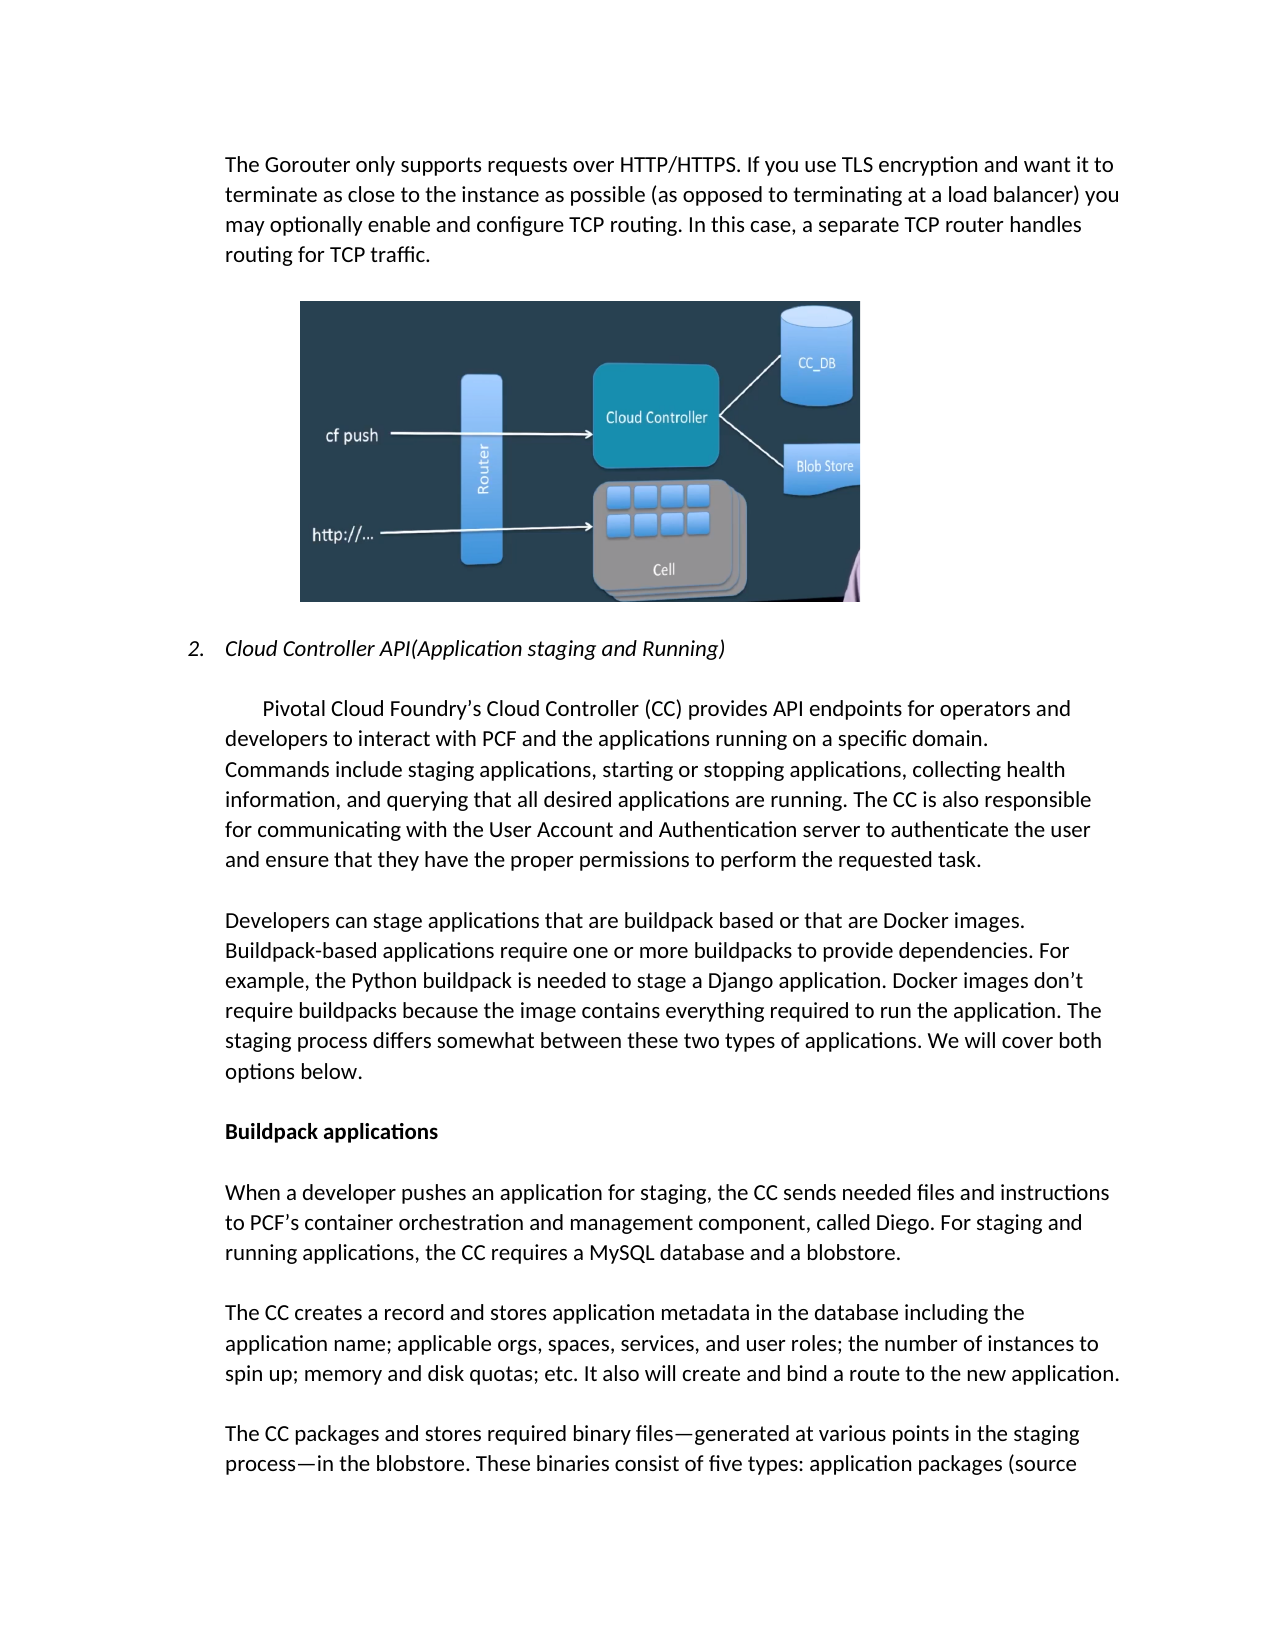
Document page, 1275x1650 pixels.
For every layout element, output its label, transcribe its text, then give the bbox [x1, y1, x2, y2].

text Pivotal Cloud Foundry’s Cloud Controller (CC) provides API endpoints for operators and developers to interact with PCF and the applications running on a specific domain. [225, 694, 1125, 753]
text Developers can stage applications that are buildpack based or that are Docker images. Buildpack-based applications require one or more buildpacks to provide dependencies. For example, the Python buildpack is needed to stage a Django application. Docker images don’t require buildpacks because the image contains everything required to run the application. The staging process differs somewhat between these two types of applications. We will cover both options below. [225, 906, 1125, 1085]
text Buildpack applications [225, 1117, 1125, 1145]
list Cloud Controller API(Application staging and Running) [187, 634, 1125, 662]
text Commands include staging applications, starting or stopping applications, collecting health information, and querying that all desired applications are running. The CC is also responsible for communicating with the User Account and Authentication server to authenticate the user and ensure that they have the proper permissions to perform the requested task. [225, 755, 1125, 873]
text The Gorouter only supports requests over HTTP/HTTPS. If you use TLS encryption and want it to terminate as close to the instance as possible (as opposed to terminating at a load balancer) you may optionally enable and configure TCP routing. In this case, a separate TCP router handles routing for TCP traffic. [225, 150, 1125, 269]
text When a developer pushes an application for staging, the CC sends needed files and instructions to PCF’s container orchestration and management component, called Diego. For staging and running applications, the CC requires a MySQL database and a blobstore. [225, 1178, 1125, 1266]
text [225, 1419, 1125, 1478]
picture [300, 301, 861, 602]
text The CC creates a record and stores application metadata in the database including the application name; applicable orgs, spaces, services, and user roles; the number of instances to spin up; memory and disk quotas; etc. It also will create and bind a route to the new application. [225, 1298, 1125, 1387]
